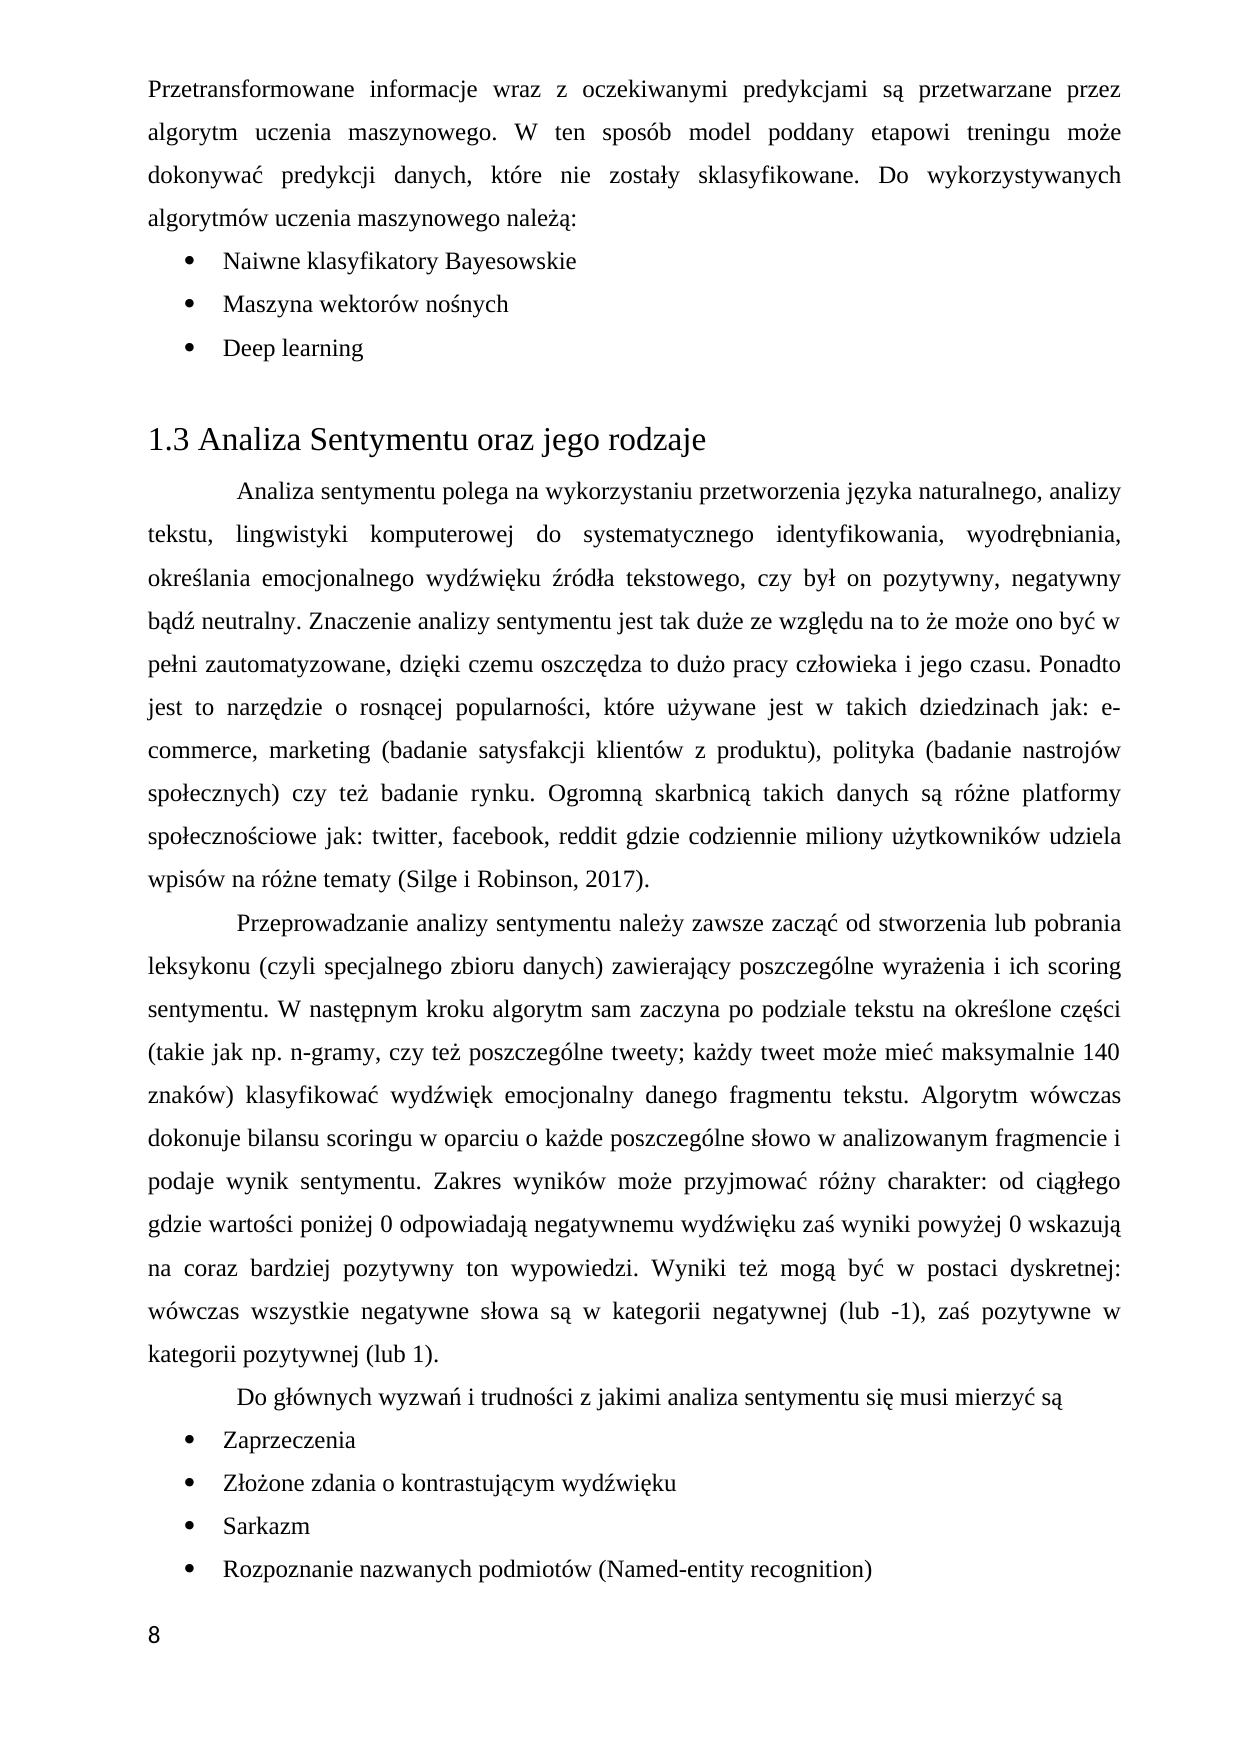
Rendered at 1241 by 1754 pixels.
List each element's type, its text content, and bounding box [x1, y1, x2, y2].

list Złożone zdania o kontrastującym wydźwięku [185, 1468, 1122, 1497]
list Rozpoznanie nazwanych podmiotów (Named-entity recognition) [185, 1554, 1122, 1583]
list Deep learning [185, 333, 1122, 361]
text 1.3 Analiza Sentymentu oraz jego rodzaje [148, 419, 1122, 457]
list Zaprzeczenia [185, 1425, 1122, 1454]
text Analiza sentymentu polega na wykorzystaniu przetworzenia języka naturalnego, analizy tekstu, lingwistyki komputerowej do systematycznego identyfikowania, wyodrębniania, określania emocjonalnego wydźwięku źródła tekstowego, czy był on pozytywny, negatywny bądź neutralny. Znaczenie analizy sentymentu jest tak duże ze względu na to że może ono być w pełni zautomatyzowane, dzięki czemu oszczędza to dużo pracy człowieka i jego czasu. Ponadto jest to narzędzie o rosnącej popularności, które używane jest w takich dziedzinach jak: e-commerce, marketing (badanie satysfakcji klientów z produktu), polityka (badanie nastrojów społecznych) czy też badanie rynku. Ogromną skarbnicą takich danych są różne platformy społecznościowe jak: twitter, facebook, reddit gdzie codziennie miliony użytkowników udziela wpisów na różne tematy. [148, 476, 1122, 893]
text Do głównych wyzwań i trudności z jakimi analiza sentymentu się musi mierzyć są [148, 1382, 1122, 1411]
list Sarkazm [185, 1511, 1122, 1540]
list Naiwne klasyfikatory Bayesowskie [185, 246, 1122, 275]
text Przeprowadzanie analizy sentymentu należy zawsze zacząć od stworzenia lub pobrania leksykonu (czyli specjalnego zbioru danych) zawierający poszczególne wyrażenia i ich scoring sentymentu. W następnym kroku algorytm sam zaczyna po podziale tekstu na określone części (takie jak np. n-gramy, czy też poszczególne tweety; każdy tweet może mieć maksymalnie 140 znaków) klasyfikować wydźwięk emocjonalny danego fragmentu tekstu. Algorytm wówczas dokonuje bilansu scoringu w oparciu o każde poszczególne słowo w analizowanym fragmencie i podaje wynik sentymentu. Zakres wyników może przyjmować różny charakter: od ciągłego gdzie wartości poniżej 0 odpowiadają negatywnemu wydźwięku zaś wyniki powyżej 0 wskazują na coraz bardziej pozytywny ton wypowiedzi. Wyniki też mogą być w postaci dyskretnej: wówczas wszystkie negatywne słowa są w kategorii negatywnej (lub -1), zaś pozytywne w kategorii pozytywnej (lub 1). [148, 908, 1122, 1368]
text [148, 74, 1122, 232]
list Maszyna wektorów nośnych [185, 289, 1122, 318]
